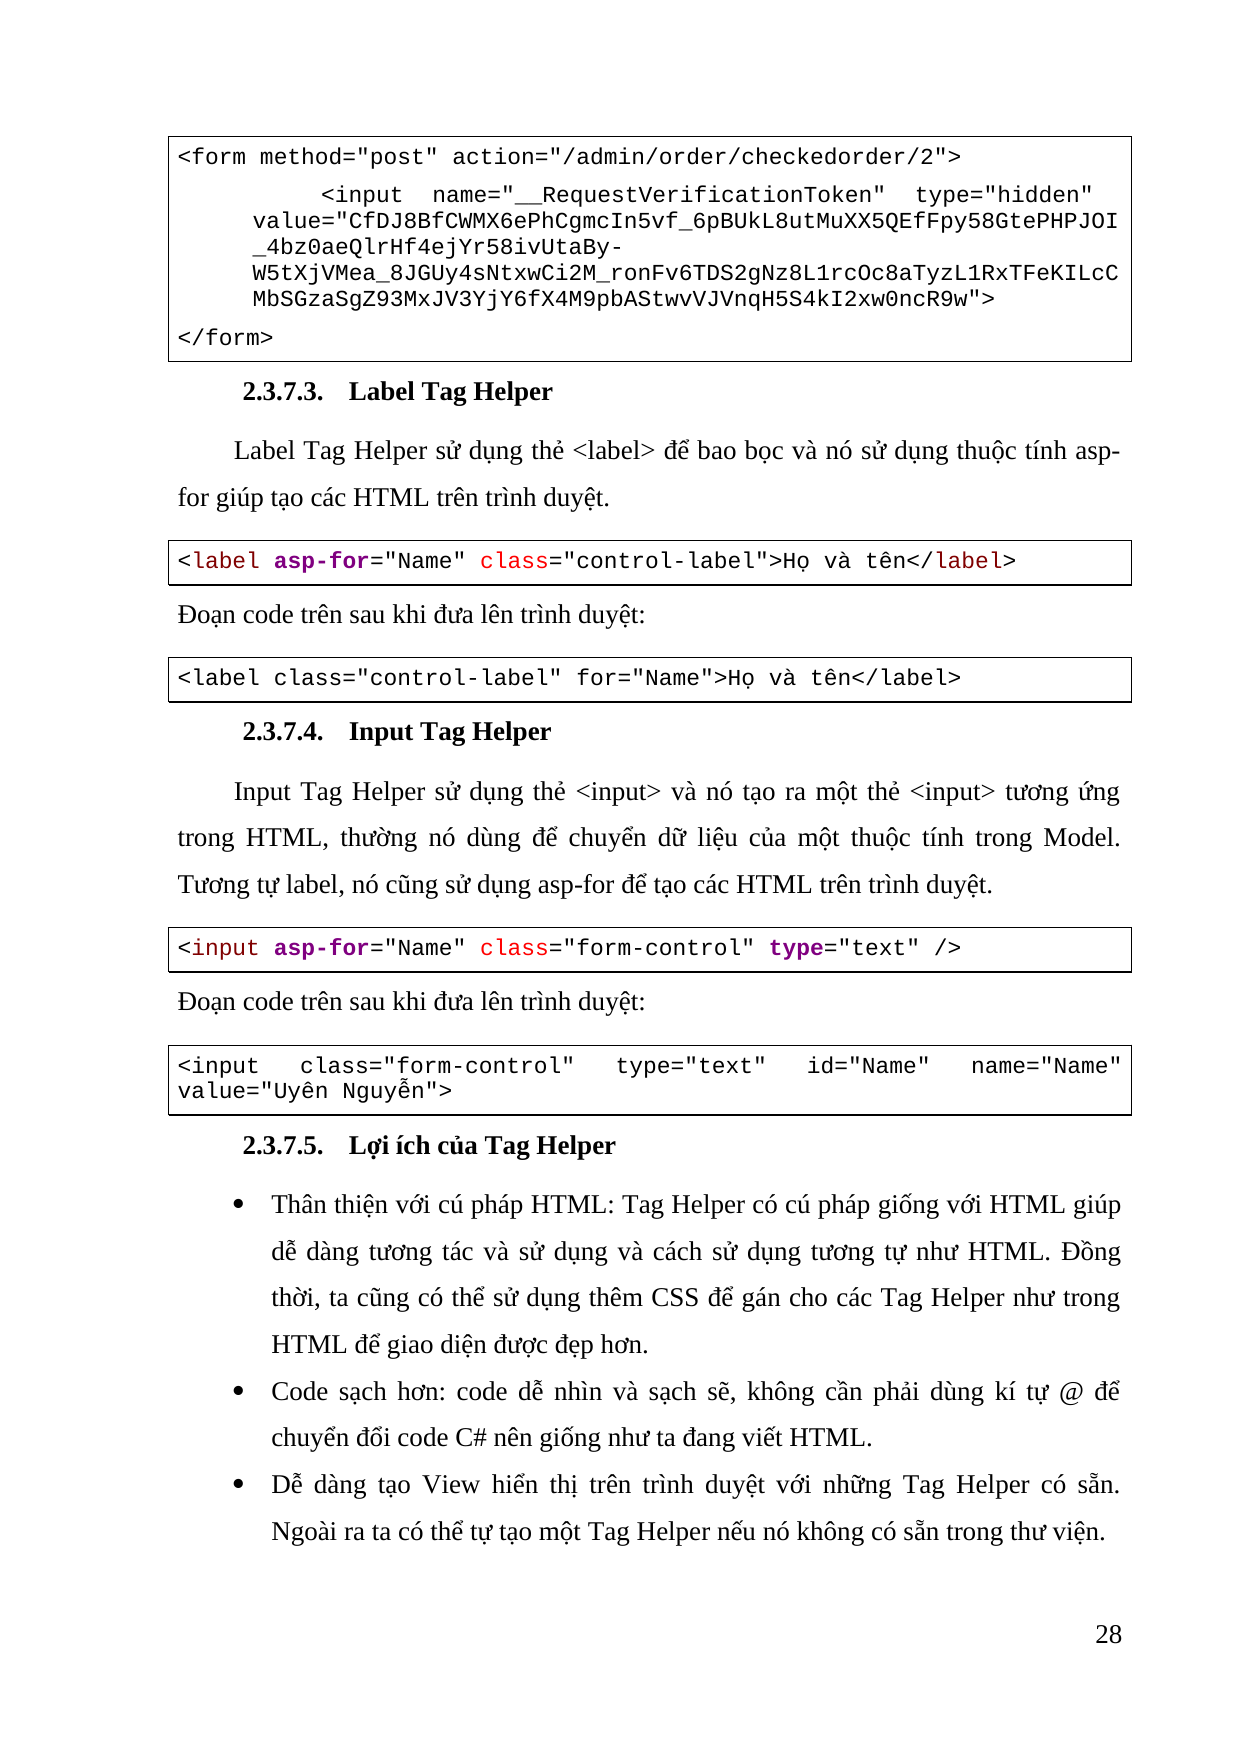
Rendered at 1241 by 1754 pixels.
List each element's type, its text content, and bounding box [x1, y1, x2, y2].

text Input Tag Helper sử dụng thẻ <input> và nó tạo ra một thẻ <input> tương ứng trong HTML, thường nó dùng để chuyển dữ liệu của một thuộc tính trong Model. Tương tự label, nó cũng sử dụng asp-for để tạo các HTML trên trình duyệt. [177, 775, 1122, 899]
text </form> [169, 317, 1131, 361]
text <label class="control-label" for="Name">Họ và tên</label> [169, 658, 1131, 701]
text <input name="__RequestVerificationToken" type="hidden" value="CfDJ8BfCWMX6ePhCgmcIn5vf_6pBUkL8utMuXX5QEfFpy58GtePHPJOI _4bz0aeQlrHf4ejYr58ivUtaBy- W5tXjVMea_8JGUy4sNtxwCi2M_ronFv6TDS2gNz8L1rcOc8aTyzL1RxTFeKILcC MbSGzaSgZ93MxJV3YjY6fX4M9pbAStwvVJVnqH5S4kI2xw0ncR9w"> [169, 174, 1131, 313]
text <input class="form-control" type="text" id="Name" name="Name" value="Uyên Nguyễn"> [169, 1046, 1131, 1114]
text <input asp-for="Name" class="form-control" type="text" /> [169, 928, 1131, 971]
text <form method="post" action="/admin/order/checkedorder/2"> [169, 137, 1131, 171]
list Thân thiện với cú pháp HTML: Tag Helper có cú pháp giống với HTML giúp dễ dàng tương tác và sử dụng và cách sử dụng tương tự như HTML. Đồng thời, ta cũng có thể sử dụng thêm CSS để gán cho các Tag Helper như trong HTML để giao diện được đẹp hơn. [233, 1188, 1122, 1359]
list Dễ dàng tạo View hiển thị trên trình duyệt với những Tag Helper có sẵn. Ngoài ra ta có thể tự tạo một Tag Helper nếu nó không có sẵn trong thư viện. [233, 1468, 1122, 1546]
list Code sạch hơn: code dễ nhìn và sạch sẽ, không cần phải dùng kí tự @ để chuyển đổi code C# nên giống như ta đang viết HTML. [233, 1375, 1122, 1453]
text Label Tag Helper sử dụng thẻ <label> để bao bọc và nó sử dụng thuộc tính asp-for giúp tạo các HTML trên trình duyệt. [177, 434, 1122, 512]
text Đoạn code trên sau khi đưa lên trình duyệt: [177, 598, 1122, 629]
text Đoạn code trên sau khi đưa lên trình duyệt: [177, 985, 1122, 1017]
subtitle Input Tag Helper [242, 716, 1122, 747]
subtitle Lợi ích của Tag Helper [242, 1129, 1122, 1160]
subtitle Label Tag Helper [242, 375, 1122, 406]
text <label asp-for="Name" class="control-label">Họ và tên</label> [169, 541, 1131, 584]
